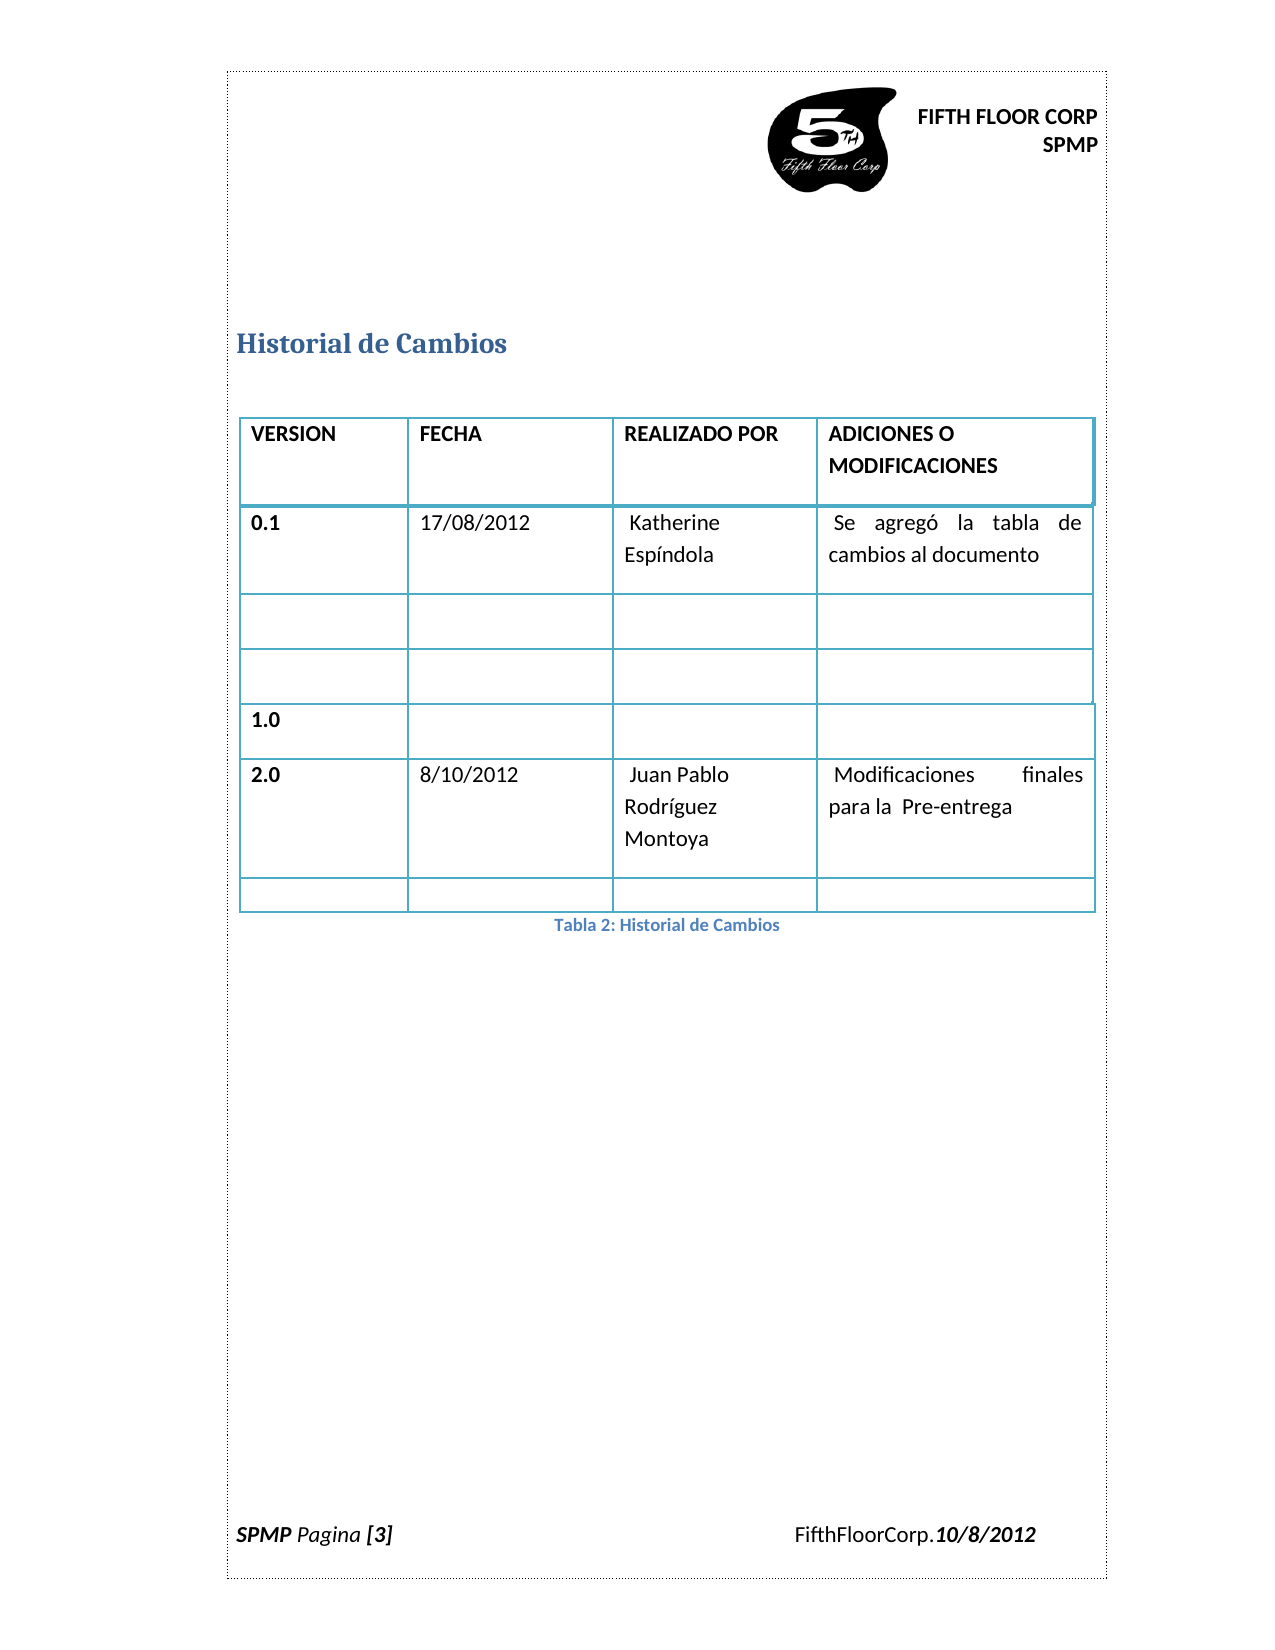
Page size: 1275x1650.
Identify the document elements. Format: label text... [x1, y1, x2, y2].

table_cell [409, 595, 612, 648]
table_header ADICIONES O MODIFICACIONES [818, 419, 1092, 504]
table_cell [241, 650, 407, 703]
table_cell [818, 705, 1094, 758]
table_cell [614, 879, 816, 911]
table_cell [818, 879, 1094, 911]
table_header REALIZADO POR [614, 419, 816, 504]
table_cell [614, 595, 816, 648]
table_cell Modificaciones finales para la Pre-entrega [818, 760, 1094, 877]
table_cell 2.0 [241, 760, 407, 877]
table_cell [241, 595, 407, 648]
table_cell [409, 650, 612, 703]
table_cell [409, 879, 612, 911]
table_cell [818, 595, 1092, 648]
table_cell Juan Pablo Rodríguez Montoya [614, 760, 816, 877]
table_cell 1.0 [241, 705, 407, 758]
table_cell [614, 705, 816, 758]
table_cell [614, 650, 816, 703]
table_cell [241, 879, 407, 911]
table_cell 17/08/2012 [409, 508, 612, 593]
table_cell 8/10/2012 [409, 760, 612, 877]
table_cell Se agregó la tabla de cambios al documento [818, 508, 1092, 593]
table_cell [409, 705, 612, 758]
table_cell [818, 650, 1092, 703]
picture [761, 79, 901, 201]
table_cell 0.1 [241, 508, 407, 593]
text Tabla 2: Historial de Cambios [236, 913, 1098, 936]
table_header VERSION [241, 419, 407, 504]
subtitle Historial de Cambios [236, 327, 1098, 361]
table_header FECHA [409, 419, 612, 504]
table_cell Katherine Espíndola [614, 508, 816, 593]
